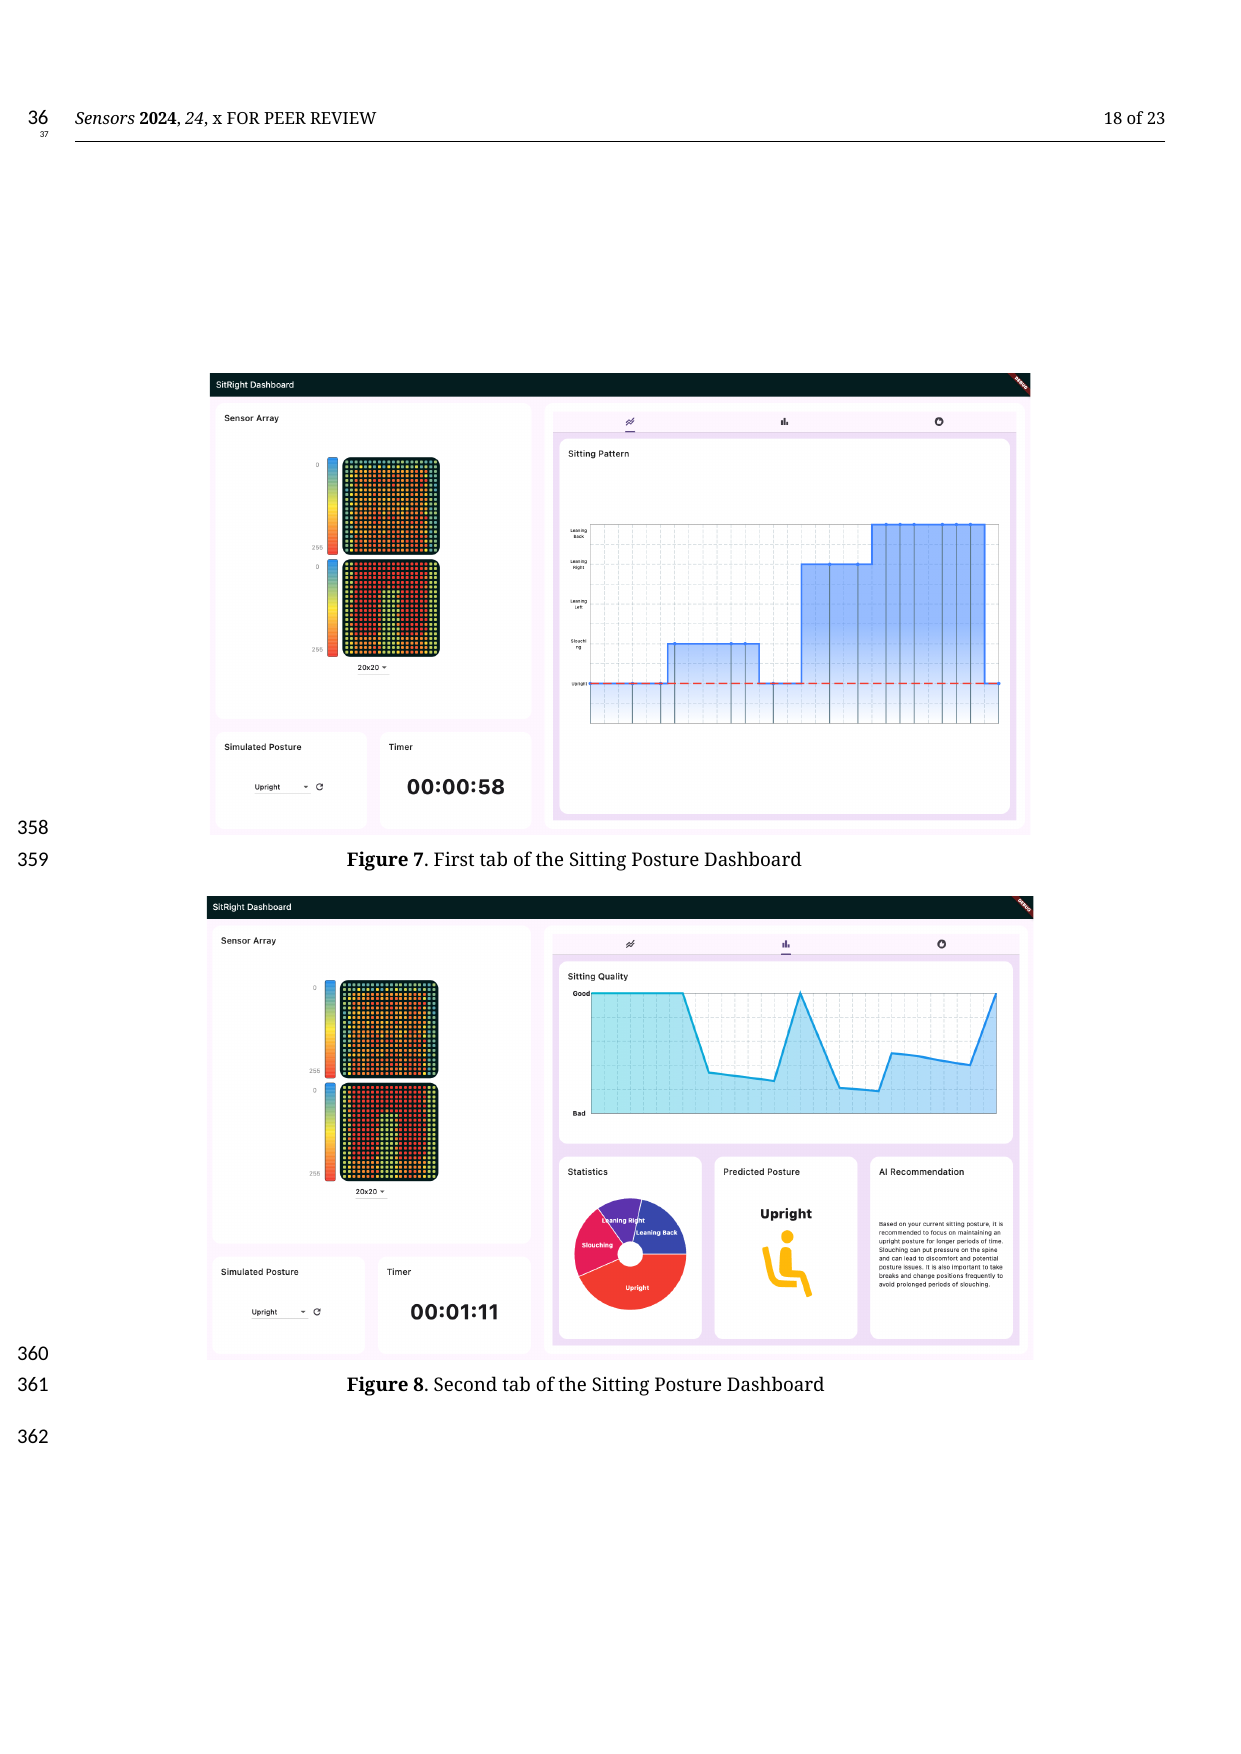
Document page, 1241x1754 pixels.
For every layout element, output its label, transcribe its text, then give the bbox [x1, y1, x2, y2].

picture [209, 373, 1031, 835]
text Figure 7. First tab of the Sitting Posture Dashboard [347, 847, 1165, 871]
text Figure 8. Second tab of the Sitting Posture Dashboard [347, 1372, 1165, 1397]
picture [206, 896, 1034, 1360]
